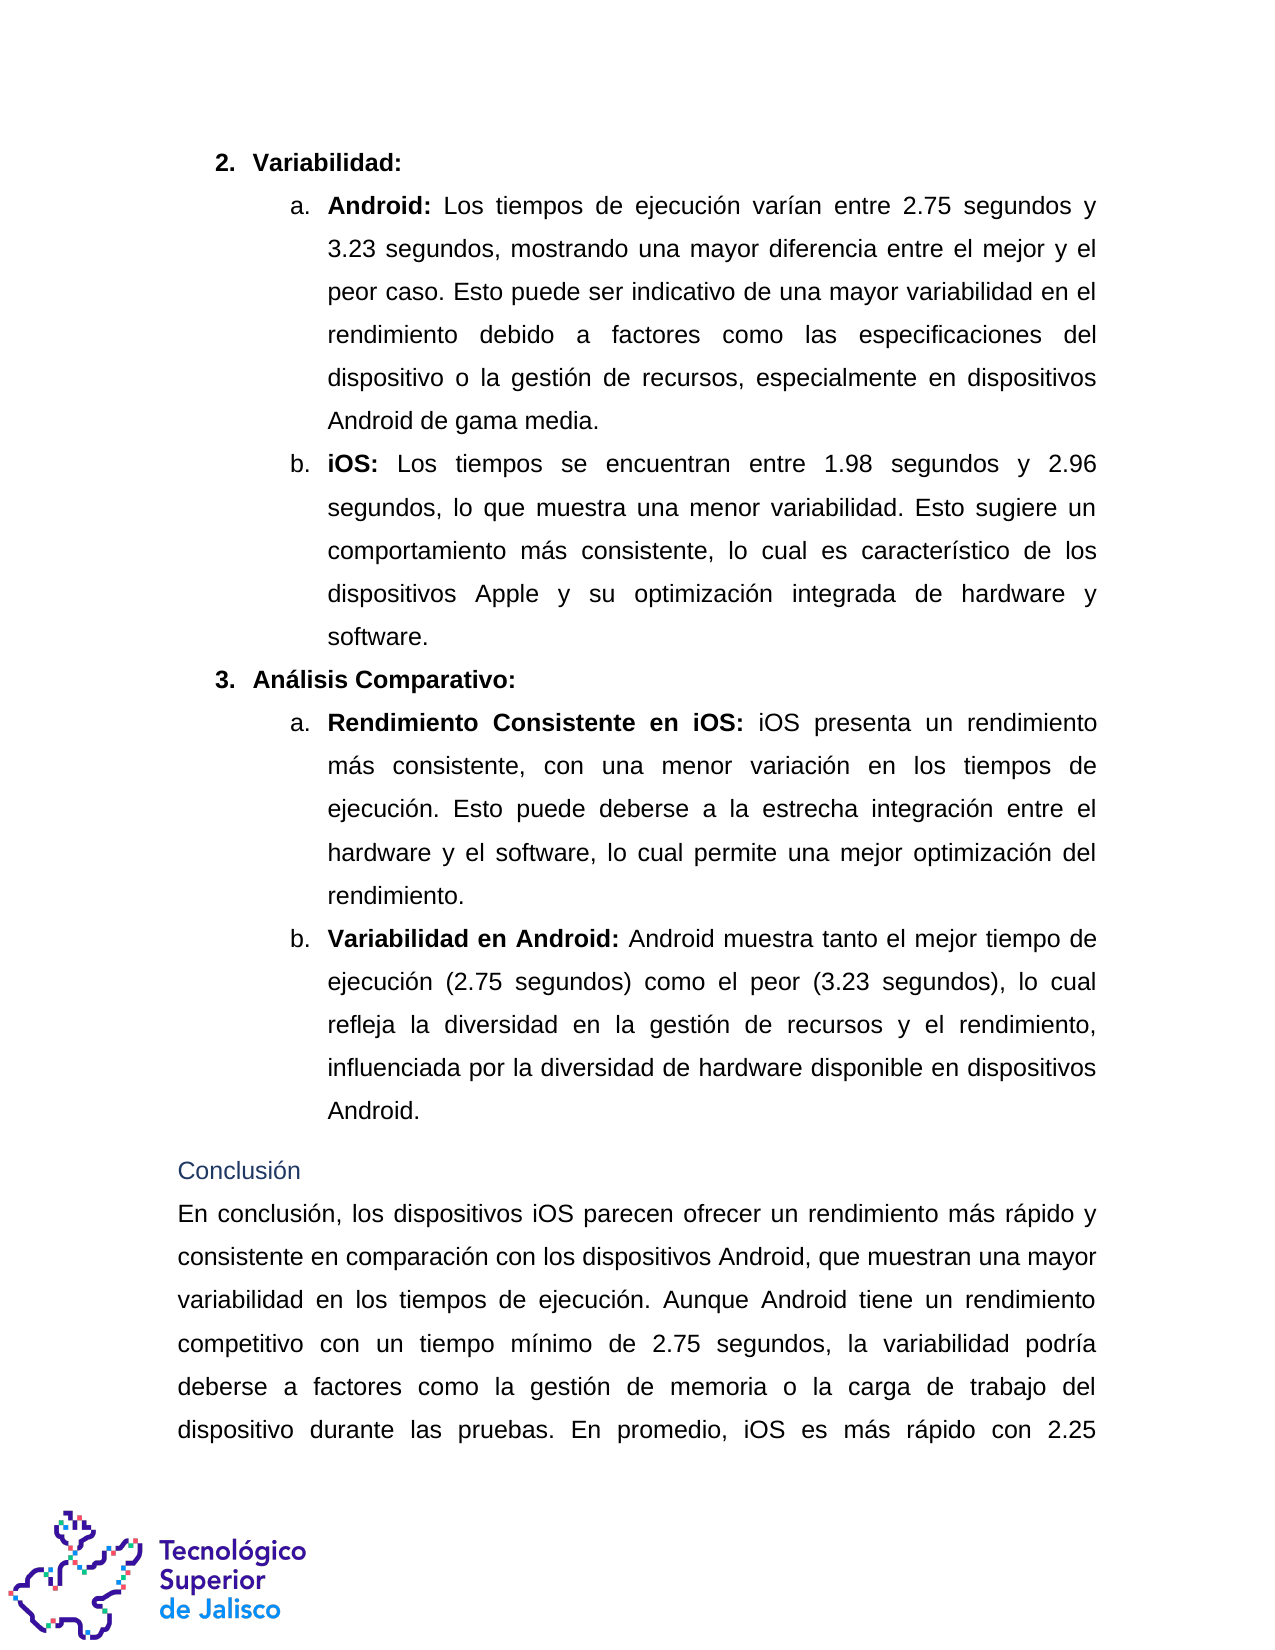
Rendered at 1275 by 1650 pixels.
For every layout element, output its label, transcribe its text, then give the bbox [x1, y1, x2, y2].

list Análisis Comparativo: [215, 665, 1098, 694]
list Rendimiento Consistente en iOS: iOS presenta un rendimiento más consistente, con una menor variación en los tiempos de ejecución. Esto puede deberse a la estrecha integración entre el hardware y el software, lo cual permite una mejor optimización del rendimiento. [290, 708, 1098, 909]
list Variabilidad: [215, 148, 1098, 176]
subtitle Conclusión [177, 1156, 1098, 1185]
list iOS: Los tiempos se encuentran entre 1.98 segundos y 2.96 segundos, lo que muestra una menor variabilidad. Esto sugiere un comportamiento más consistente, lo cual es característico de los dispositivos Apple y su optimización integrada de hardware y software. [290, 449, 1098, 651]
picture [1, 1503, 313, 1647]
list Android: Los tiempos de ejecución varían entre 2.75 segundos y 3.23 segundos, mostrando una mayor diferencia entre el mejor y el peor caso. Esto puede ser indicativo de una mayor variabilidad en el rendimiento debido a factores como las especificaciones del dispositivo o la gestión de recursos, especialmente en dispositivos Android de gama media. [290, 191, 1098, 435]
list Variabilidad en Android: Android muestra tanto el mejor tiempo de ejecución (2.75 segundos) como el peor (3.23 segundos), lo cual refleja la diversidad en la gestión de recursos y el rendimiento, influenciada por la diversidad de hardware disponible en dispositivos Android. [290, 924, 1098, 1125]
